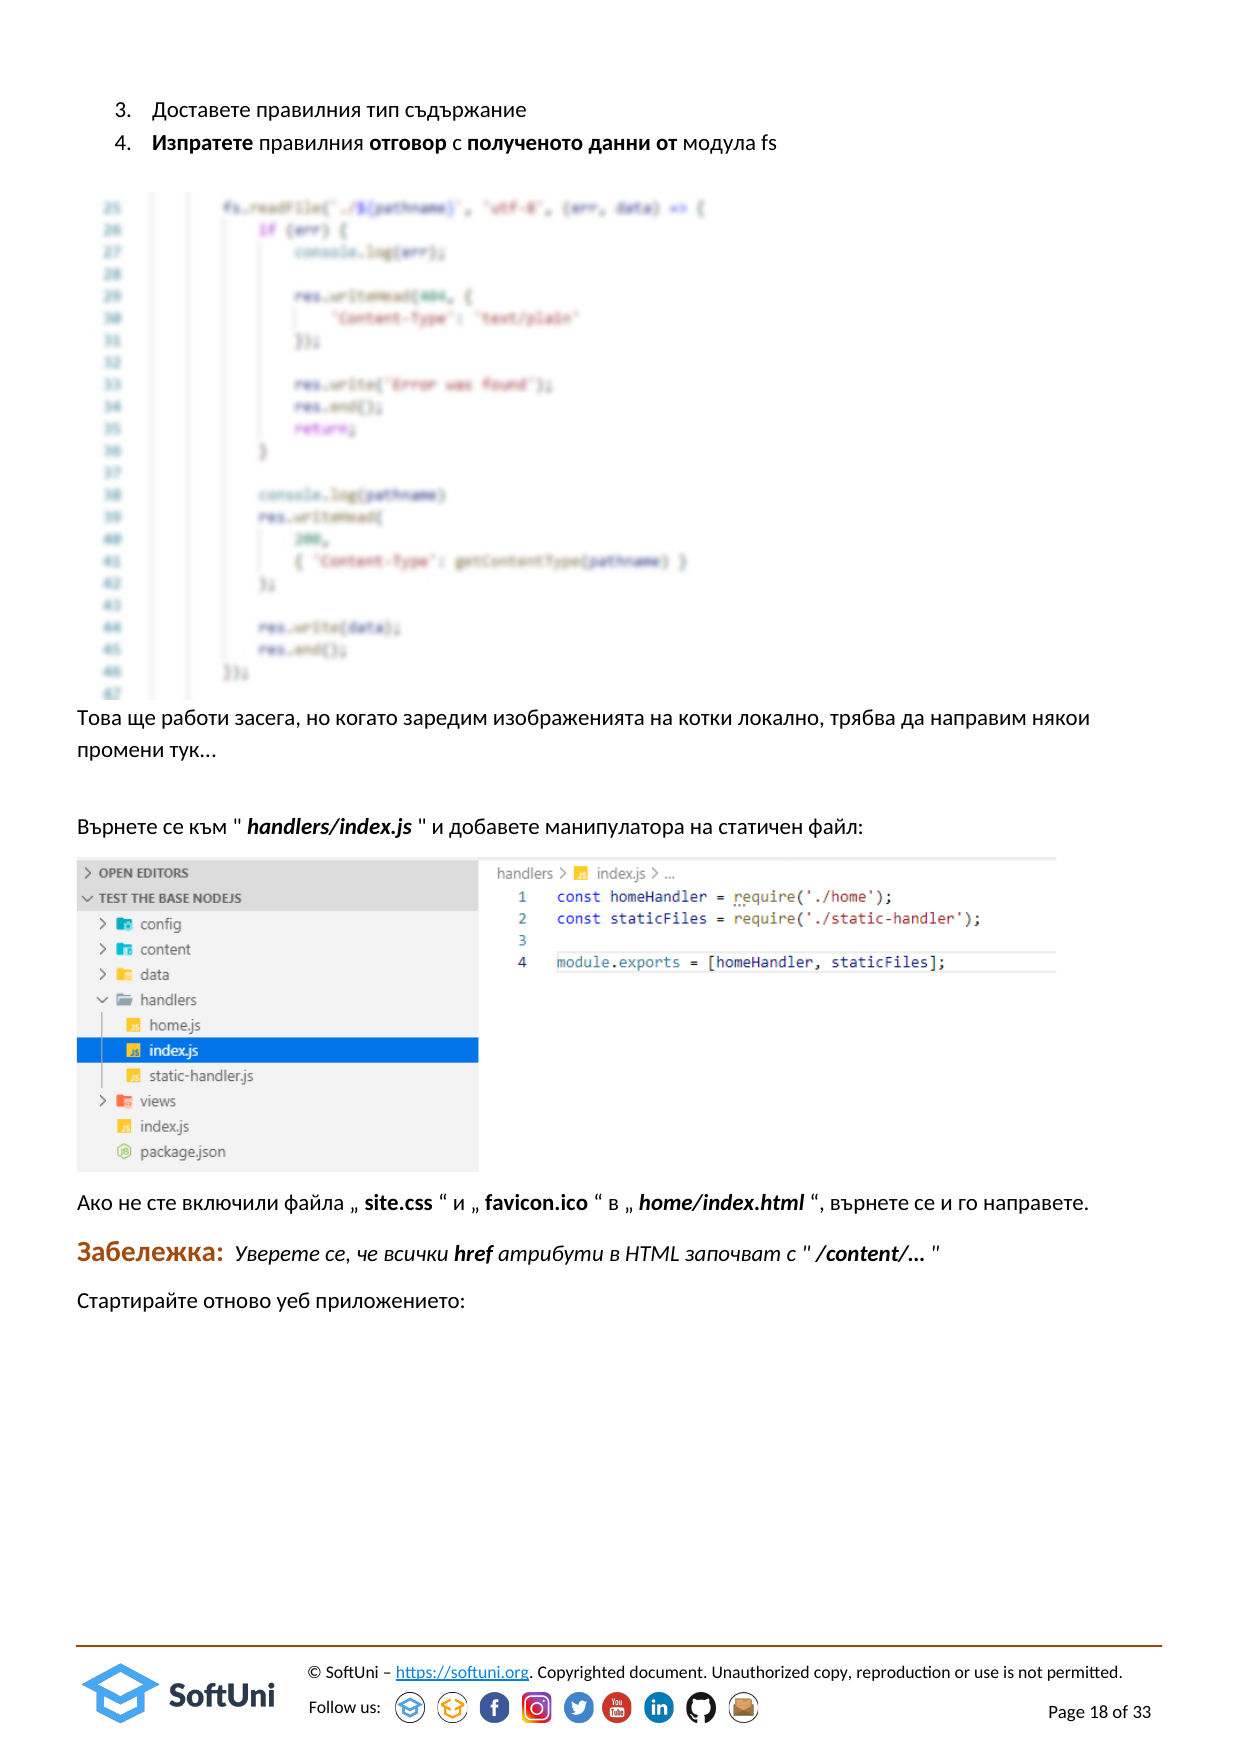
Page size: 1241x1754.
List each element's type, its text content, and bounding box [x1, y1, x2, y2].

picture [437, 1692, 468, 1723]
picture [76, 857, 1057, 1172]
picture [686, 1692, 716, 1723]
text Ако не сте включили файла „ site.css “ и „ favicon.ico “ в „ home/index.html “, върнете се и го направете. [77, 1188, 1163, 1217]
text Забележка: Уверете се, че всички href атрибути в HTML започват с " /content/… " [77, 1233, 1163, 1269]
picture [395, 1692, 425, 1723]
list Доставете правилния тип съдържание [114, 95, 1163, 123]
picture [658, 1705, 667, 1714]
picture [644, 1714, 653, 1723]
picture [522, 1692, 552, 1723]
picture [728, 1692, 759, 1723]
picture [602, 1692, 632, 1723]
list Изпратете правилния отговор с полученото данни от модула fs [114, 128, 1163, 156]
picture [75, 1658, 281, 1729]
picture [564, 1692, 594, 1723]
picture [665, 1714, 674, 1723]
picture [644, 1692, 653, 1701]
picture [479, 1692, 510, 1723]
picture [665, 1692, 674, 1701]
text Върнете се към " handlers/index.js " и добавете манипулатора на статичен файл: [77, 812, 1163, 841]
picture [76, 192, 756, 700]
text Стартирайте отново уеб приложението: [77, 1287, 1163, 1315]
list Това ще работи засега, но когато заредим изображенията на котки локално, трябва да направим някои промени тук... [77, 703, 1163, 764]
